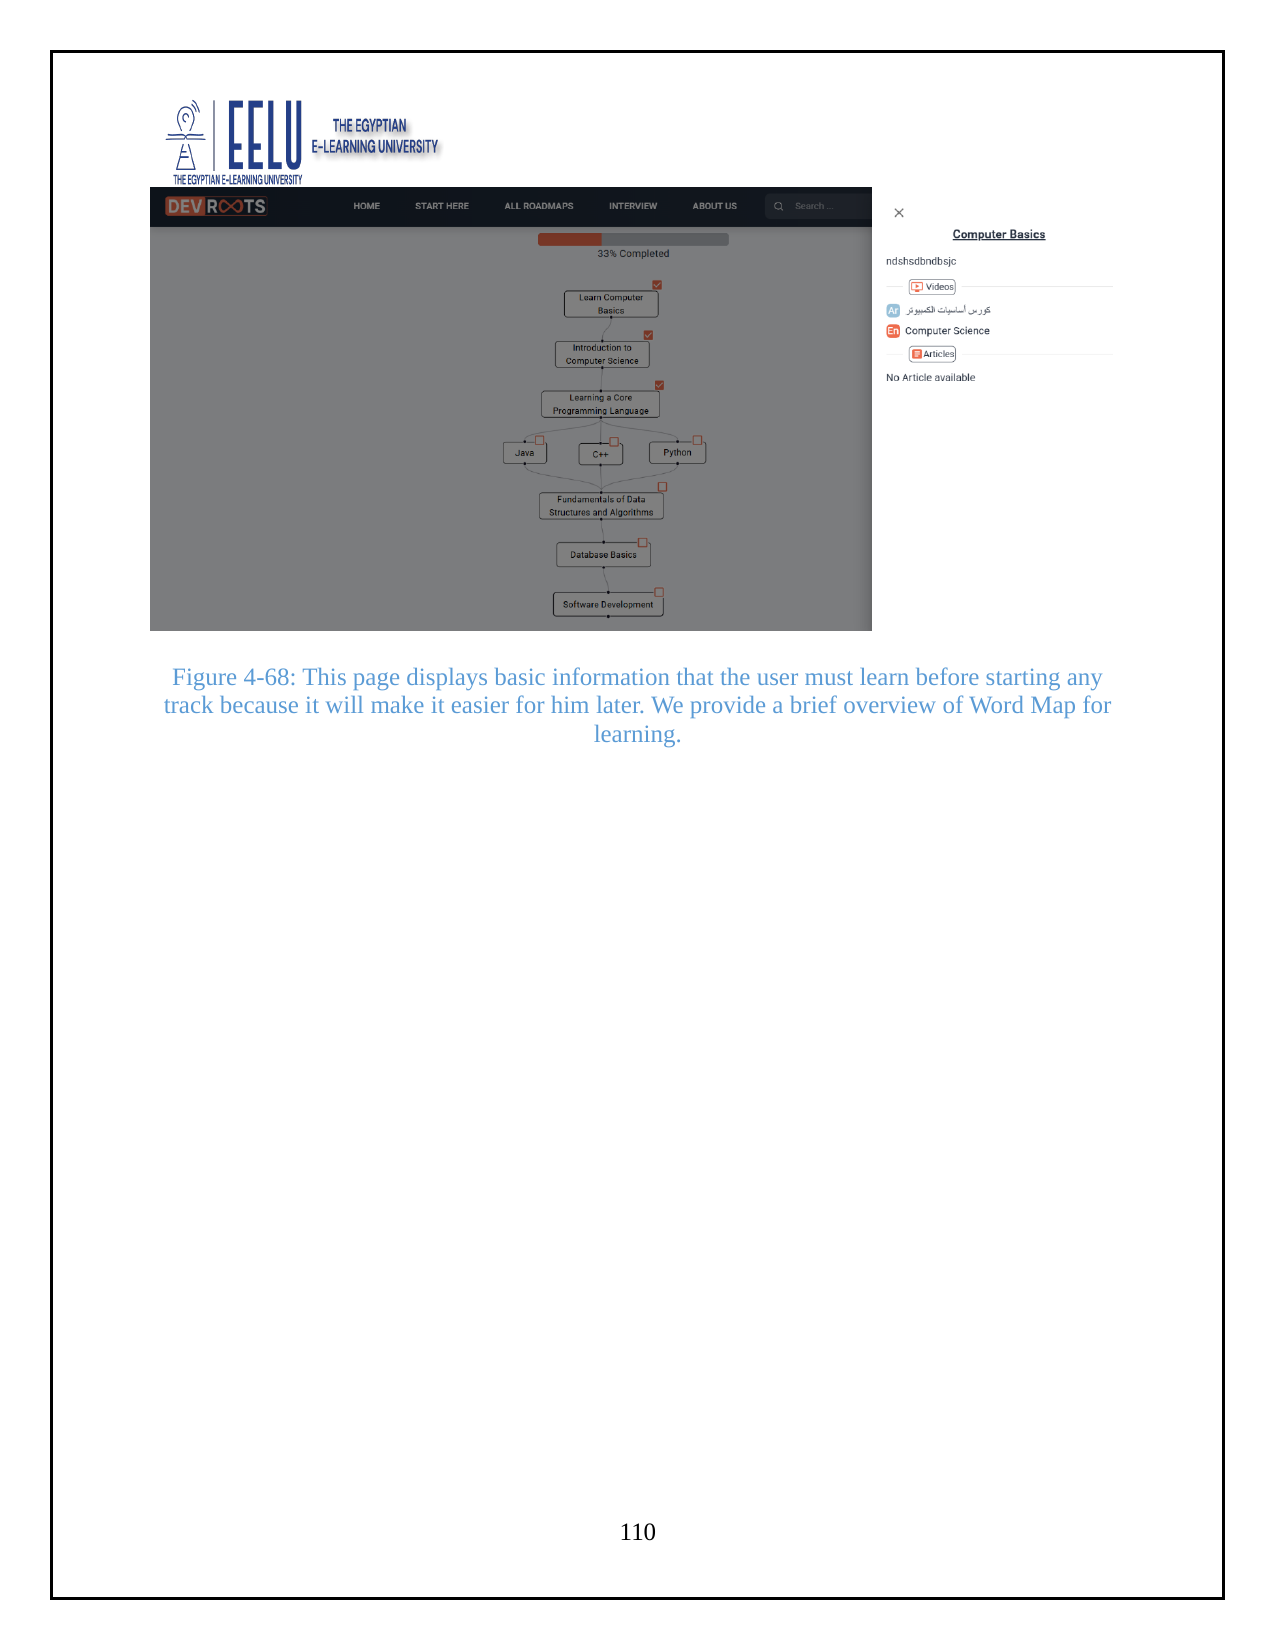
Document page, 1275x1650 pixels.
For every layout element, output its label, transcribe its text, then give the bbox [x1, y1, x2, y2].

picture [150, 75, 1125, 631]
